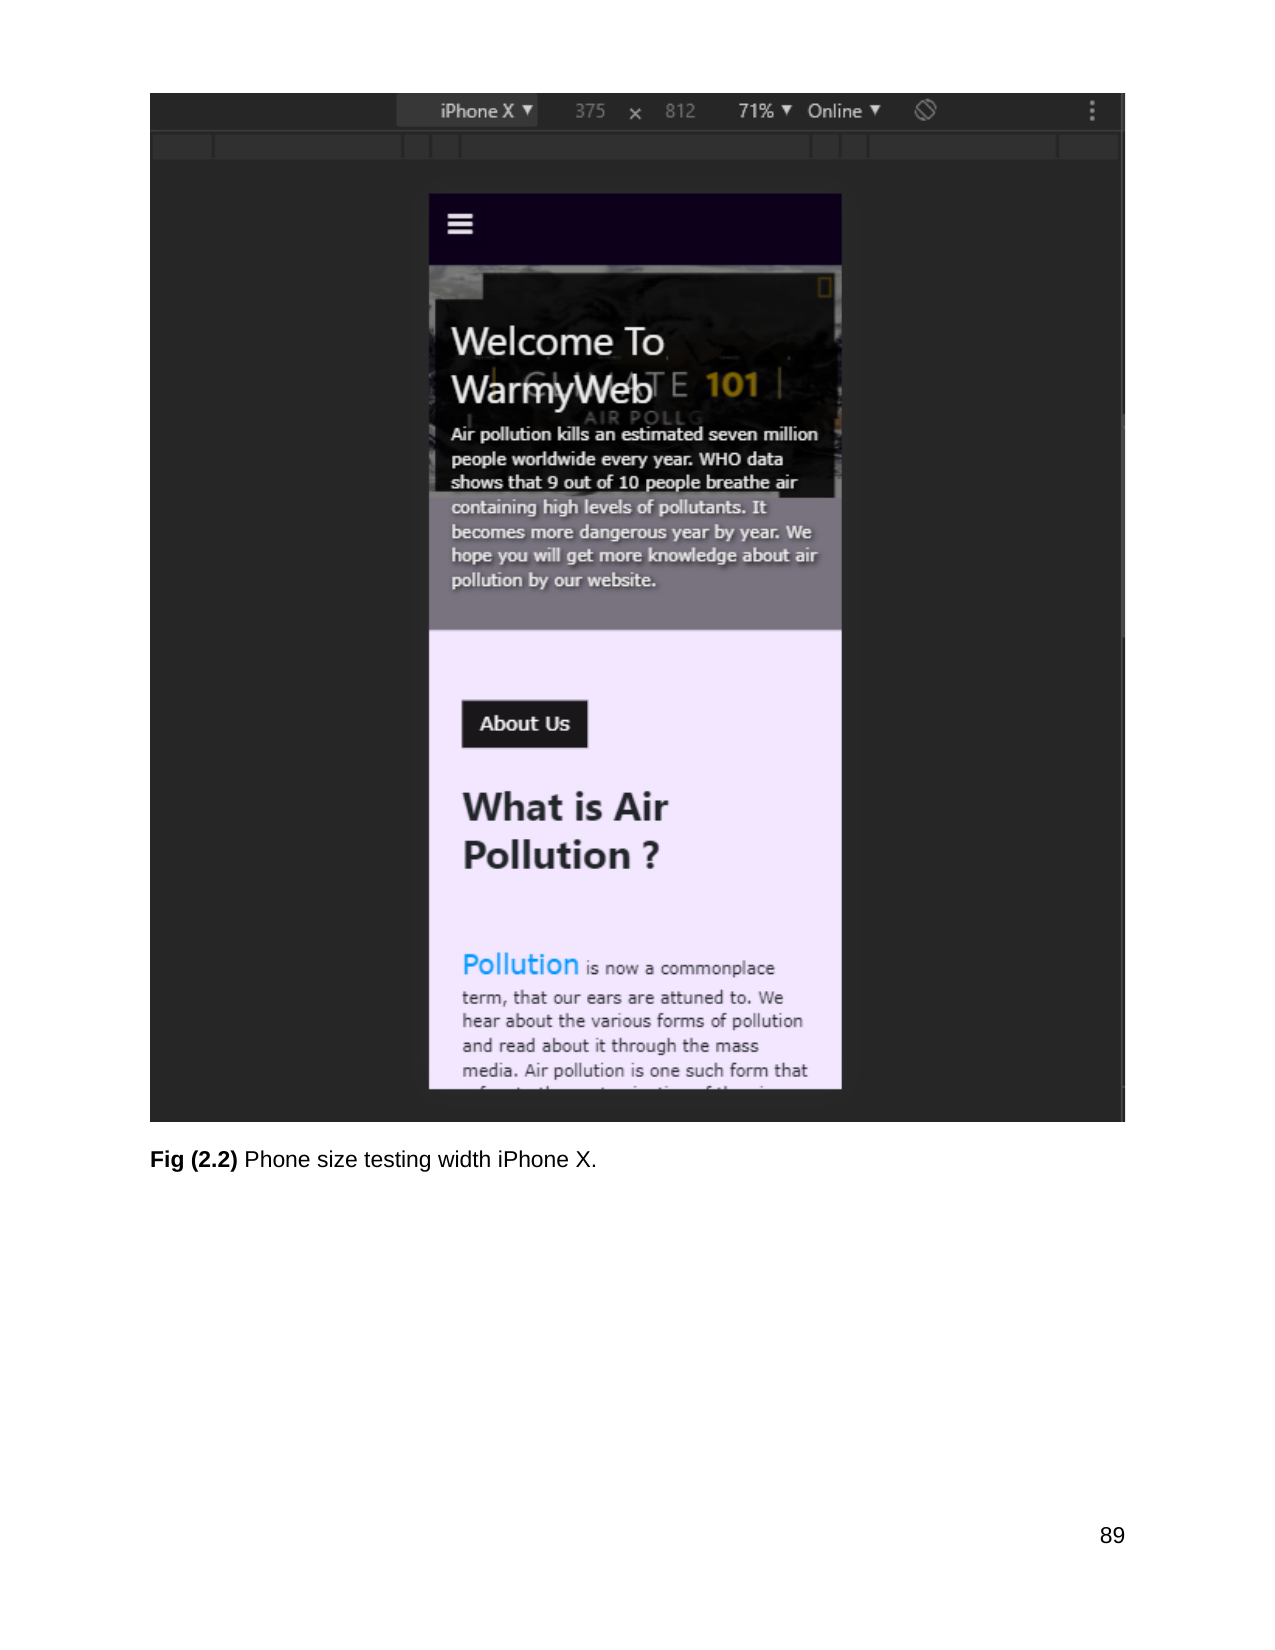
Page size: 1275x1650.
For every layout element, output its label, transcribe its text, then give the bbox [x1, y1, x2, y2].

text Fig (2.2) Phone size testing width iPhone X. [150, 1146, 1125, 1172]
picture [150, 93, 1125, 1122]
